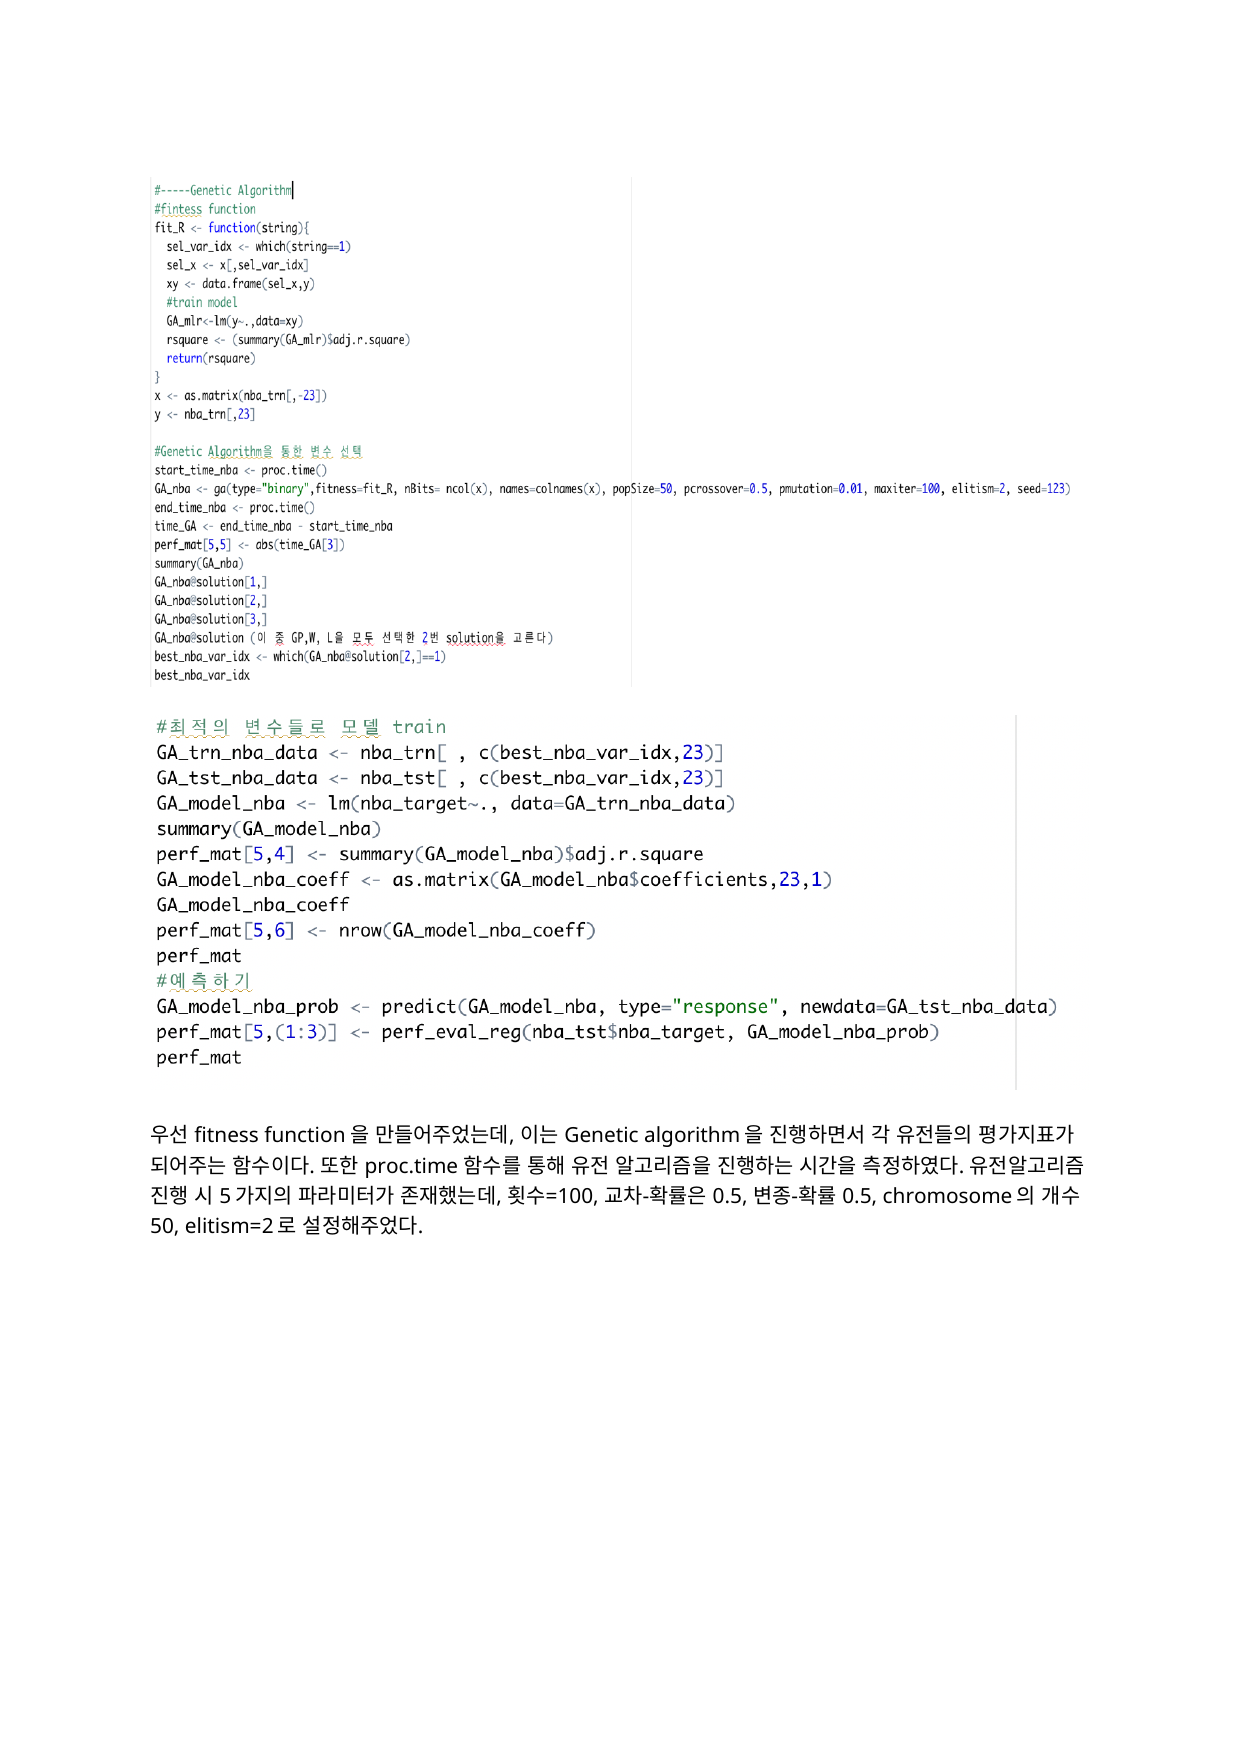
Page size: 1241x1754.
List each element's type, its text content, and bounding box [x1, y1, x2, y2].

picture [150, 177, 1091, 687]
text 우선 fitness function을 만들어주었는데, 이는 Genetic algorithm을 진행하면서 각 유전들의 평가지표가 되어주는 함수이다. 또한 proc.time 함수를 통해 유전 알고리즘을 진행하는 시간을 측정하였다. 유전알고리즘 진행 시 5가지의 파라미터가 존재했는데, 횟수=100, 교차-확률은 0.5, 변종-확률 0.5, chromosome의 개수 50, elitism=2로 설정해주었다. [150, 1119, 1090, 1240]
picture [150, 715, 1091, 1090]
